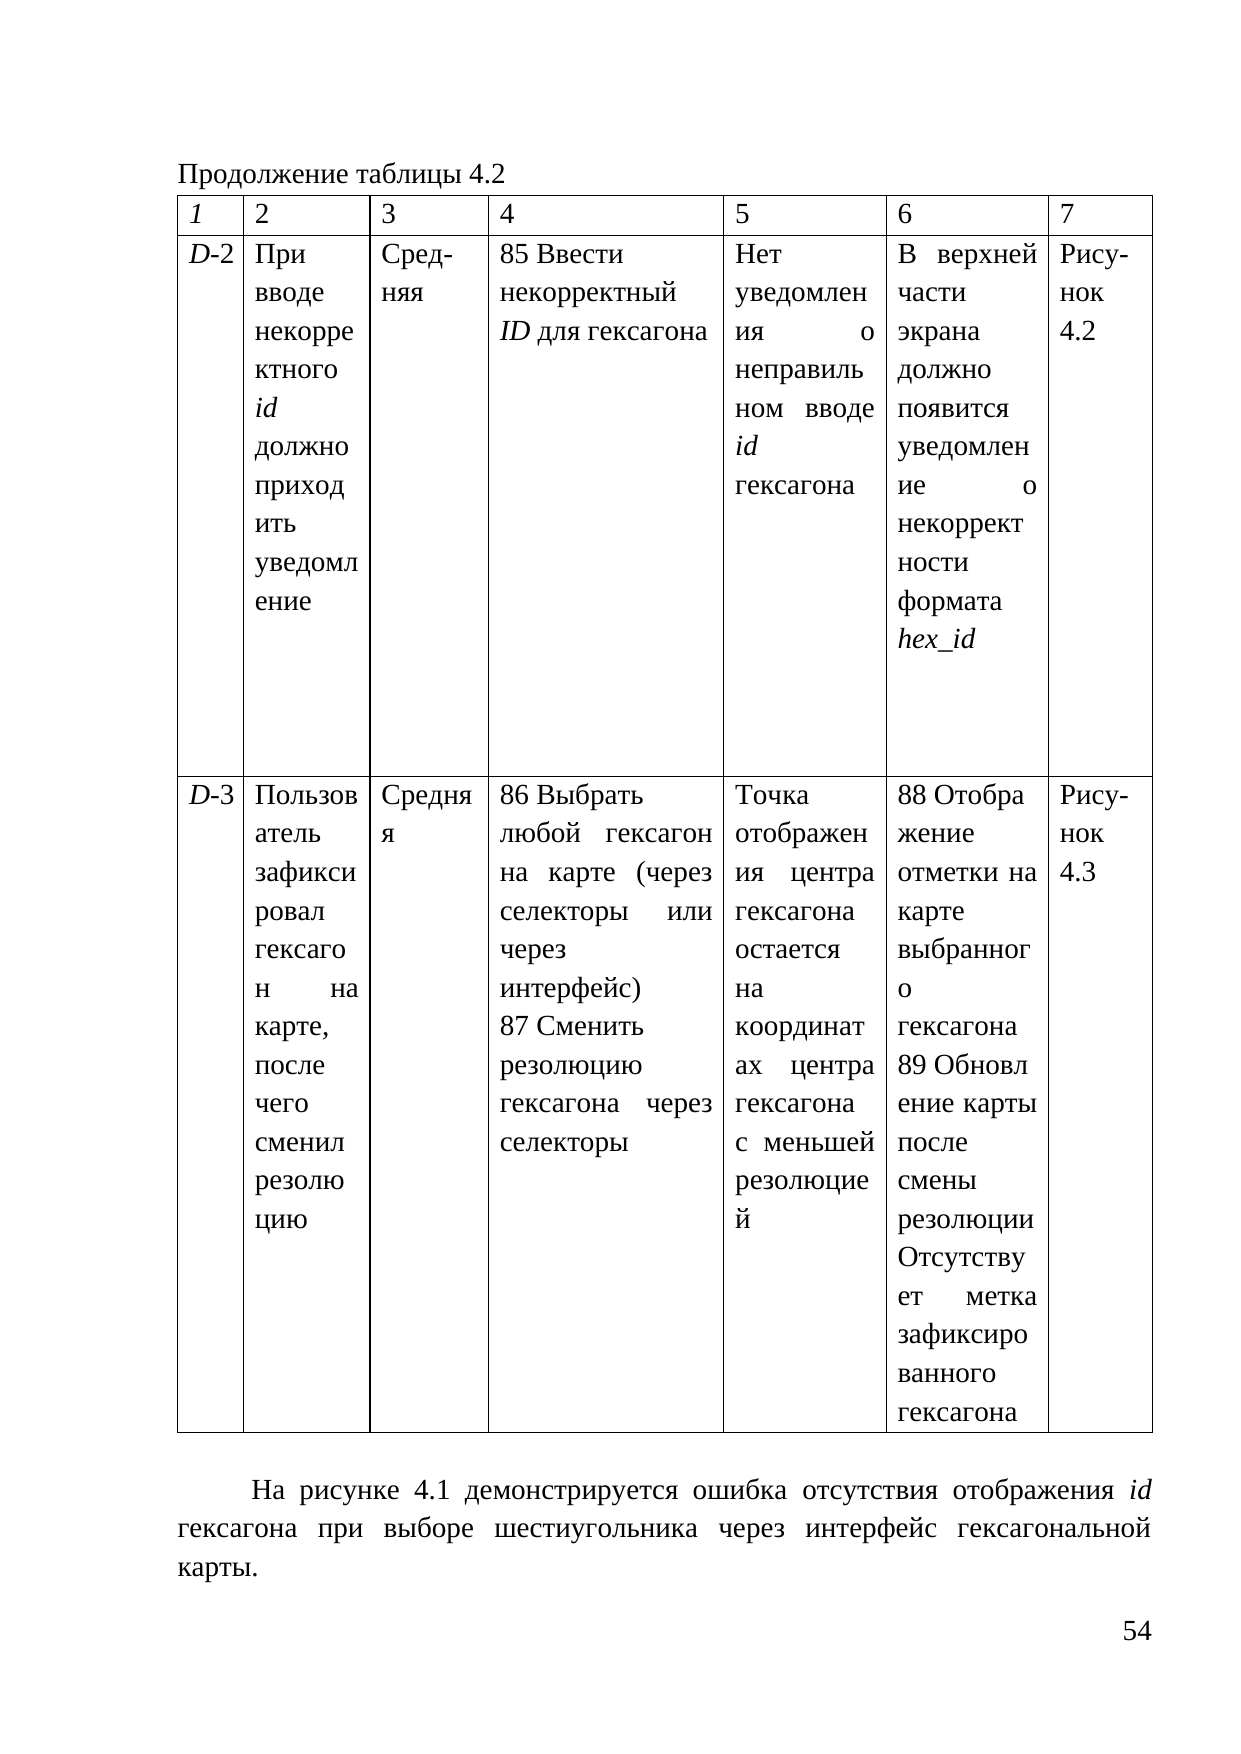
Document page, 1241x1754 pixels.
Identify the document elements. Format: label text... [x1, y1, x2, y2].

table_cell Пользователь зафиксировал гексагон на карте, после чего сменил резолюцию [244, 777, 369, 1432]
table_header 1 [178, 196, 243, 235]
table_header 2 [244, 196, 369, 235]
table_cell При вводе некорректного id должно приходить уведомление [244, 236, 369, 776]
table_cell D-2 [178, 236, 243, 776]
table_header 4 [489, 196, 723, 235]
table_cell Средняя [371, 236, 488, 776]
table_cell Отображение отметки на карте выбранного гексагона Обновление карты после смены резолюции Отсутствует метка зафиксированного гексагона [887, 777, 1048, 1432]
table_cell Точка отображения центра гексагона остается на координатах центра гексагона с меньшей резолюцией [724, 777, 886, 1432]
table_cell Выбрать любой гексагон на карте (через селекторы или через интерфейс) Сменить резолюцию гексагона через селекторы [489, 777, 723, 1432]
table_header 3 [371, 196, 488, 235]
text На рисунке 4.1 демонстрируется ошибка отсутствия отображения id гексагона при выборе шестиугольника через интерфейс гексагональной карты. [177, 1472, 1152, 1582]
table_cell Рису-нок 4.2 [1049, 236, 1152, 776]
table_header 7 [1049, 196, 1152, 235]
table_cell В верхней части экрана должно появится уведомление о некорректности формата hex_id [887, 236, 1048, 776]
table_cell Нет уведомления о неправильном вводе id гексагона [724, 236, 886, 776]
table_header 5 [724, 196, 886, 235]
table_cell D-3 [178, 777, 243, 1432]
text Продолжение таблицы 4.2 [177, 157, 1152, 190]
table_cell Ввести некорректный ID для гексагона [489, 236, 723, 776]
table_cell Рису-нок 4.3 [1049, 777, 1152, 1432]
table_cell Средняя [371, 777, 488, 1432]
table_header 6 [887, 196, 1048, 235]
